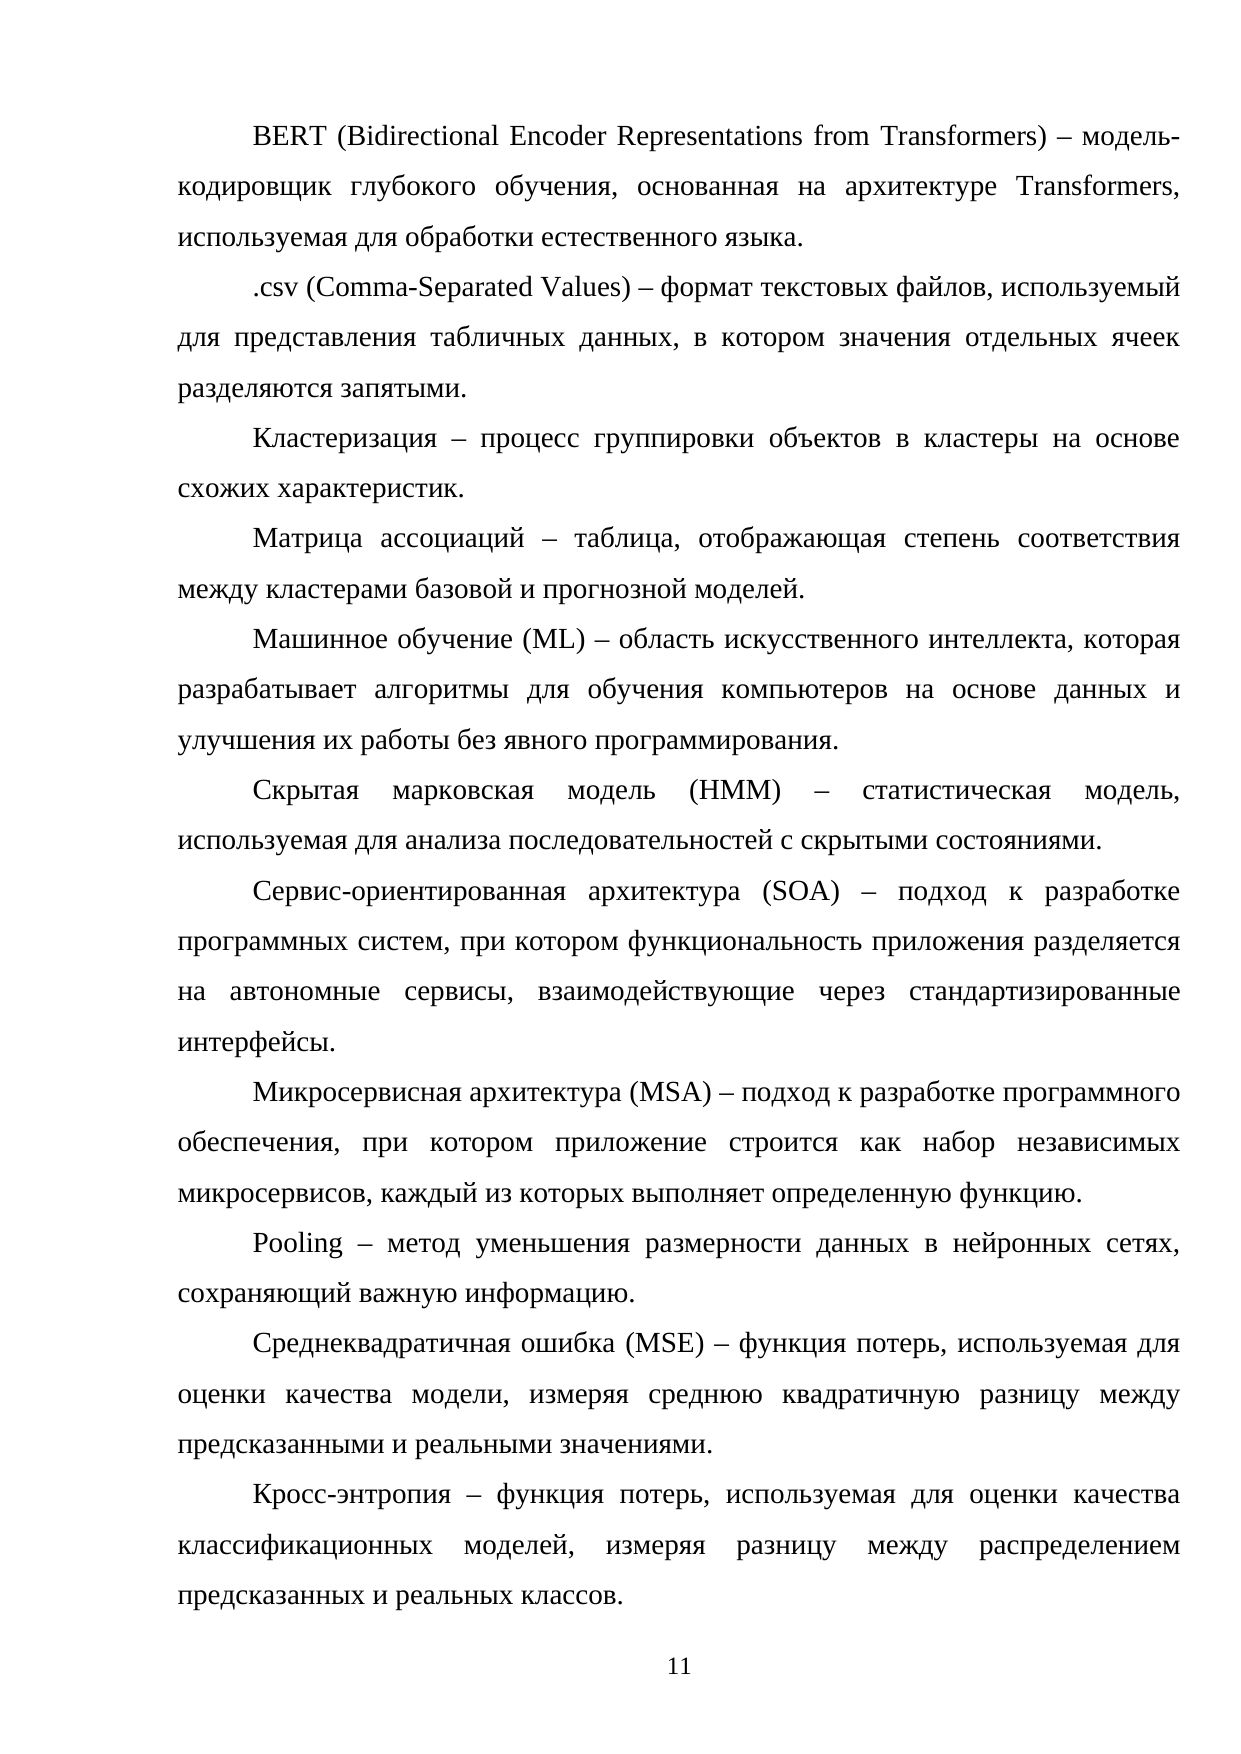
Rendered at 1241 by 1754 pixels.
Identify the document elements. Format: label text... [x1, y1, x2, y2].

text Микросервисная архитектура (MSA) – подход к разработке программного обеспечения, при котором приложение строится как набор независимых микросервисов, каждый из которых выполняет определенную функцию. [177, 1074, 1181, 1208]
text BERT (Bidirectional Encoder Representations from Transformers) – модель-кодировщик глубокого обучения, основанная на архитектуре Transformers, используемая для обработки естественного языка. [177, 118, 1181, 252]
text Машинное обучение (ML) – область искусственного интеллекта, которая разрабатывает алгоритмы для обучения компьютеров на основе данных и улучшения их работы без явного программирования. [177, 621, 1181, 755]
text Кросс-энтропия – функция потерь, используемая для оценки качества классификационных моделей, измеряя разницу между распределением предсказанных и реальных классов. [177, 1477, 1181, 1611]
text Среднеквадратичная ошибка (MSE) – функция потерь, используемая для оценки качества модели, измеряя среднюю квадратичную разницу между предсказанными и реальными значениями. [177, 1326, 1181, 1460]
text Скрытая марковская модель (HMM) – статистическая модель, используемая для анализа последовательностей с скрытыми состояниями. [177, 772, 1181, 856]
text Кластеризация – процесс группировки объектов в кластеры на основе схожих характеристик. [177, 420, 1181, 504]
text Pooling – метод уменьшения размерности данных в нейронных сетях, сохраняющий важную информацию. [177, 1225, 1181, 1309]
text Матрица ассоциаций – таблица, отображающая степень соответствия между кластерами базовой и прогнозной моделей. [177, 521, 1181, 604]
text Сервис-ориентированная архитектура (SOA) – подход к разработке программных систем, при котором функциональность приложения разделяется на автономные сервисы, взаимодействующие через стандартизированные интерфейсы. [177, 873, 1181, 1057]
text .csv (Comma-Separated Values) – формат текстовых файлов, используемый для представления табличных данных, в котором значения отдельных ячеек разделяются запятыми. [177, 269, 1181, 403]
